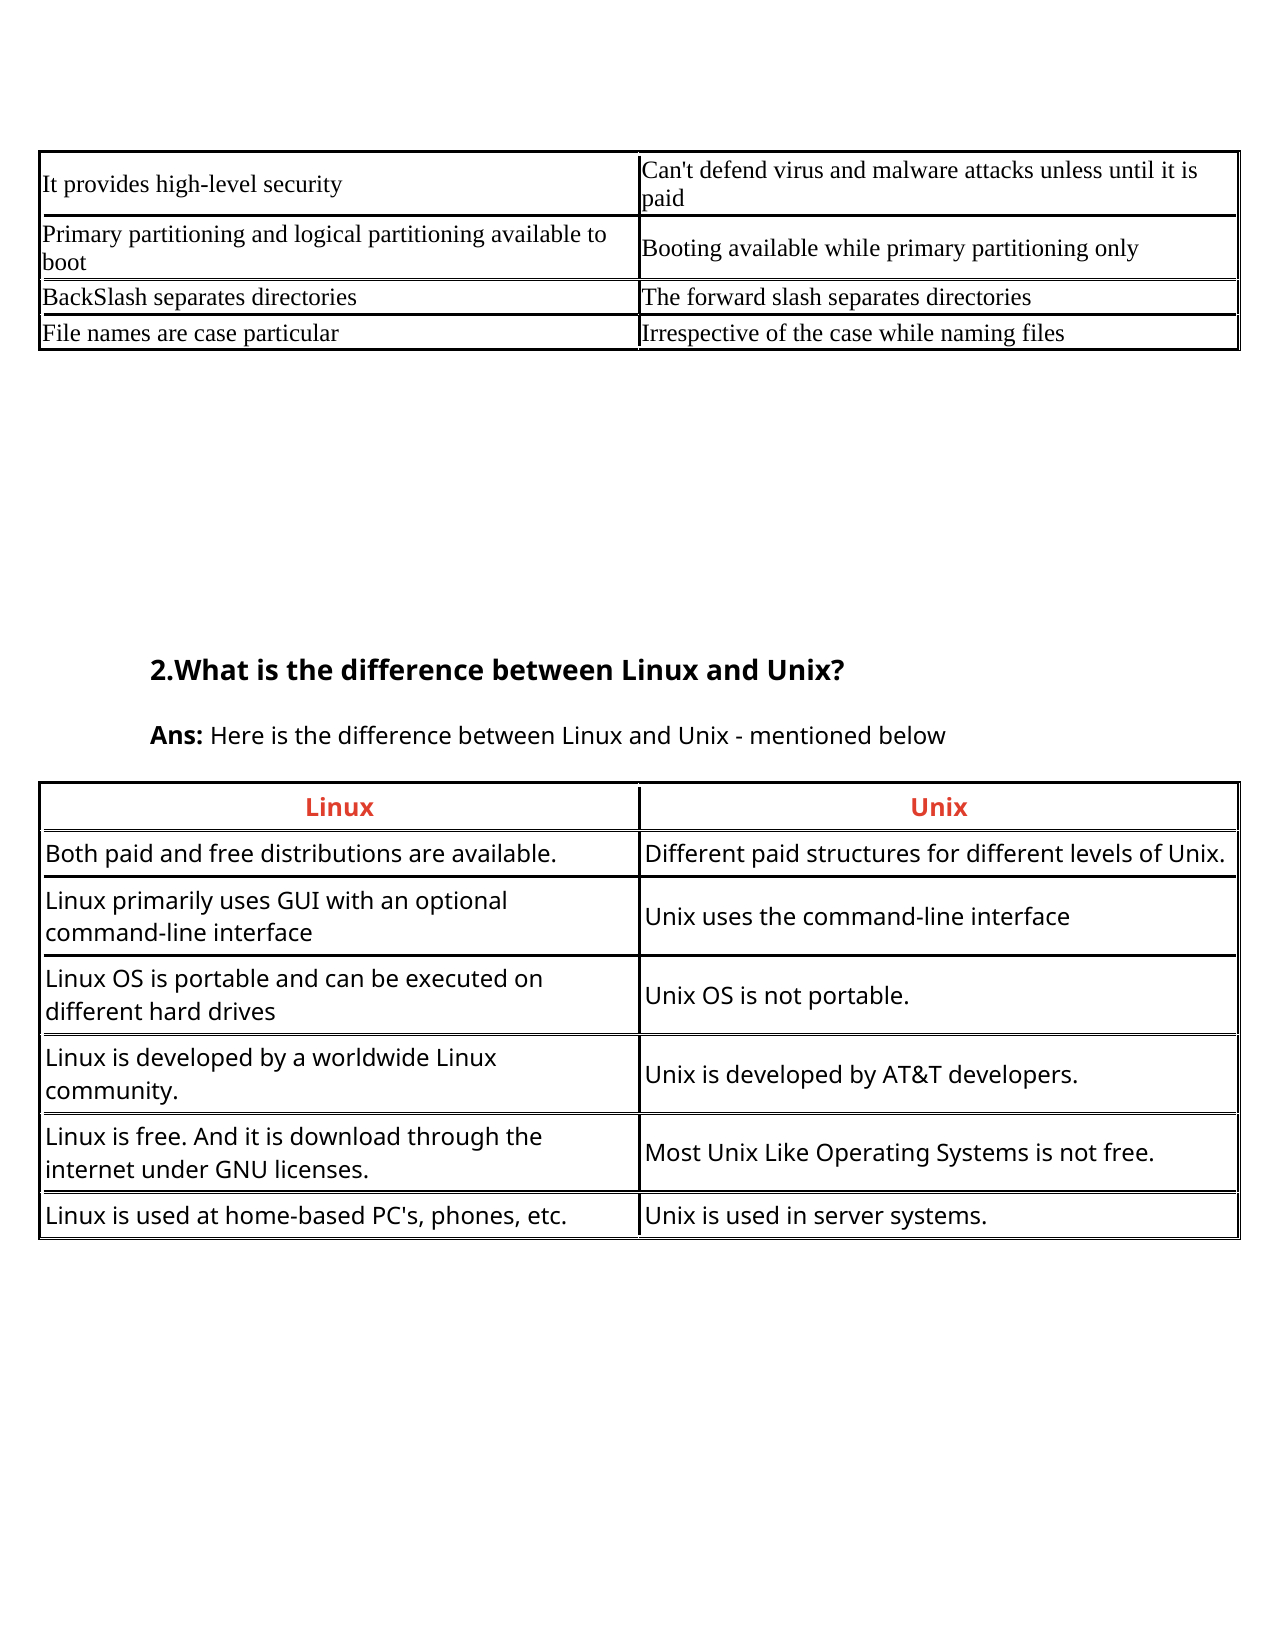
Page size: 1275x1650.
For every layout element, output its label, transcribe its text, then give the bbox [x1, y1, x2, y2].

table_cell Different paid structures for different levels of Unix. [639, 829, 1239, 875]
table_cell Irrespective of the case while naming files [639, 313, 1239, 348]
table_cell Primary partitioning and logical partitioning available to boot [41, 214, 638, 278]
table_header Linux [41, 783, 639, 829]
table_cell Unix OS is not portable. [641, 954, 1237, 1033]
table_cell Linux is developed by a worldwide Linux community. [40, 1033, 639, 1112]
table_cell It provides high-level security [41, 152, 639, 214]
text Ans: Here is the difference between Linux and Unix - mentioned below [150, 718, 1125, 752]
table_cell Linux OS is portable and can be executed on different hard drives [41, 954, 638, 1033]
table_cell Unix uses the command-line interface [641, 875, 1237, 954]
table_cell Linux primarily uses GUI with an optional command-line interface [41, 875, 638, 954]
table_cell The forward slash separates directories [639, 278, 1239, 313]
table_cell Linux is used at home-based PC's, phones, etc. [41, 1190, 639, 1237]
text 2.What is the difference between Linux and Unix? [150, 650, 1125, 689]
table_header Unix [639, 784, 1237, 829]
table_cell Booting available while primary partitioning only [641, 214, 1237, 278]
table_cell Can't defend virus and malware attacks unless until it is paid [639, 153, 1237, 214]
table_cell File names are case particular [40, 313, 639, 348]
table_cell Both paid and free distributions are available. [40, 829, 639, 875]
table_cell BackSlash separates directories [40, 278, 639, 313]
table_cell Most Unix Like Operating Systems is not free. [639, 1112, 1239, 1190]
table_cell Unix is used in server systems. [639, 1190, 1238, 1237]
table_cell Linux is free. And it is download through the internet under GNU licenses. [40, 1112, 639, 1190]
table_cell Unix is developed by AT&T developers. [639, 1033, 1239, 1112]
